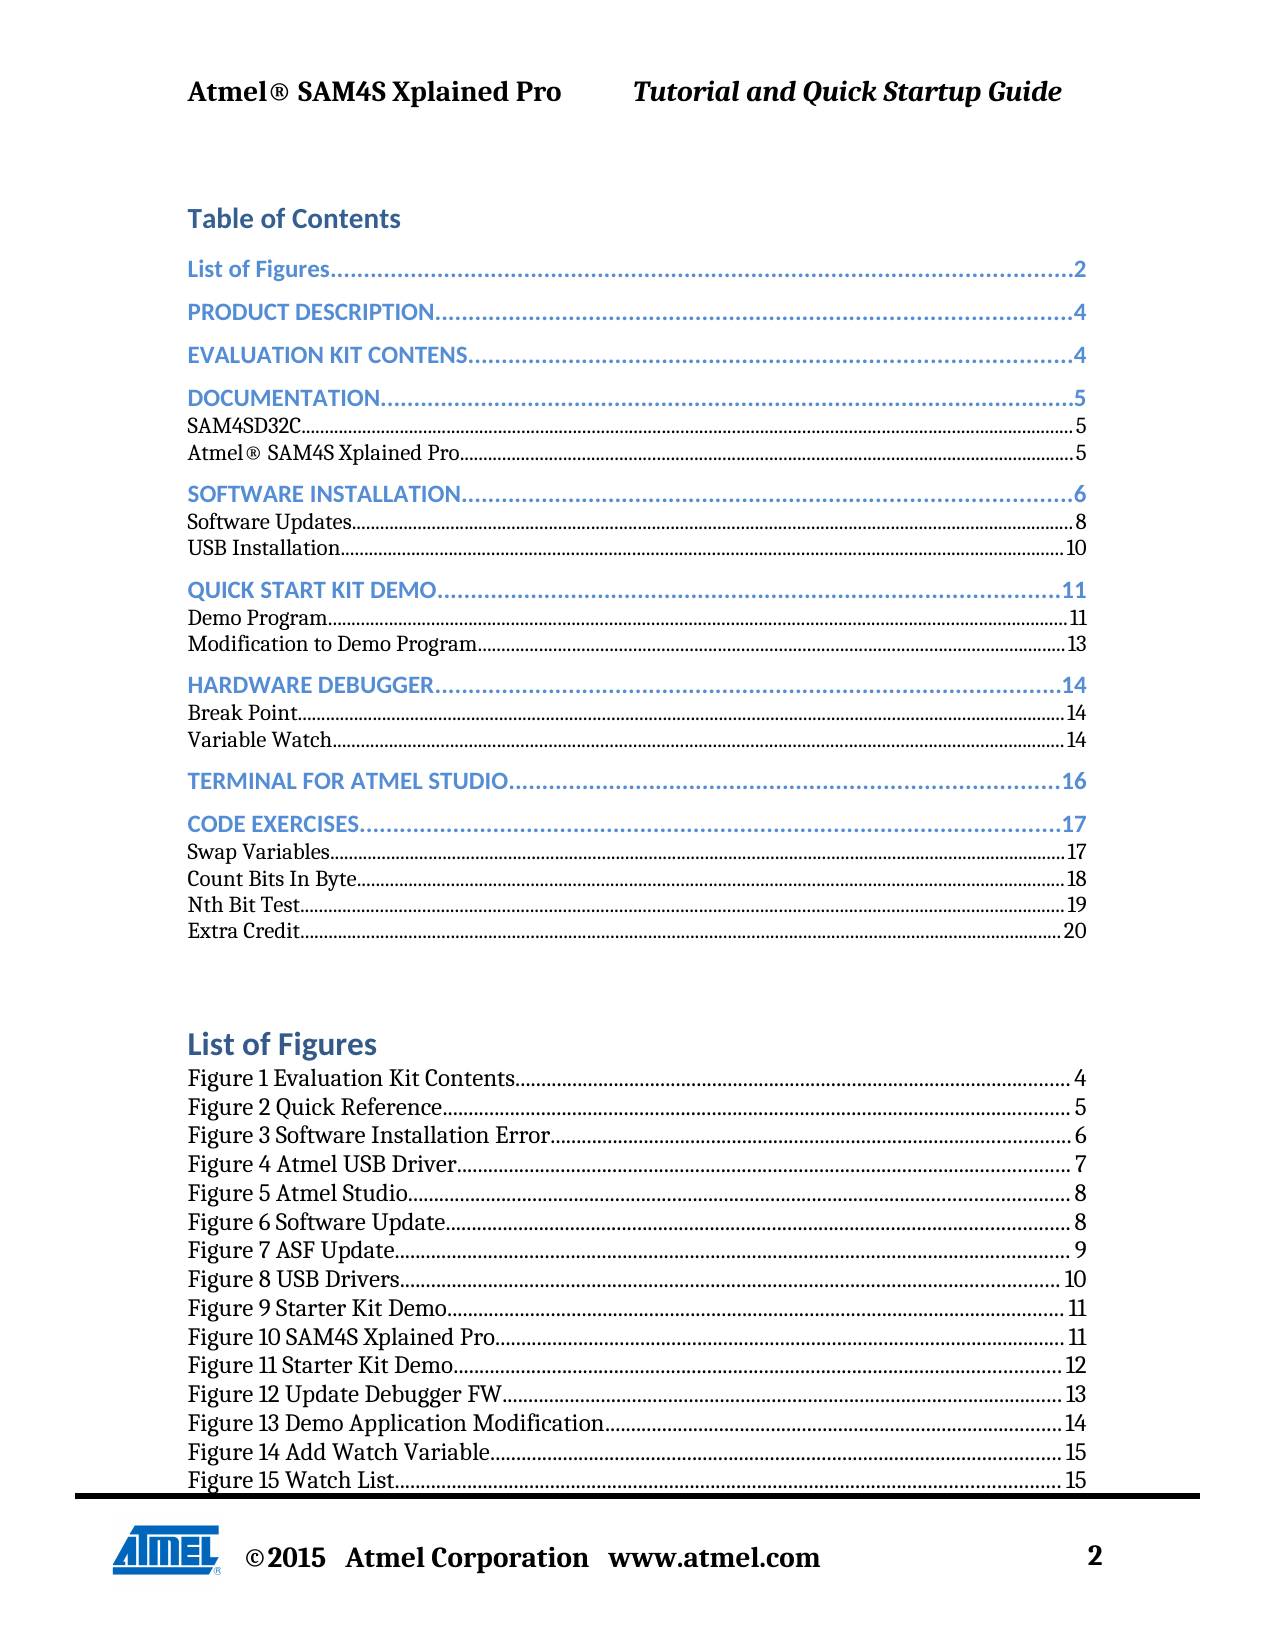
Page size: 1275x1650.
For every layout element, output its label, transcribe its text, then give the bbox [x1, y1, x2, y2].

text Figure 4 Atmel USB Driver 7 [187, 1150, 1087, 1179]
text Figure 2 Quick Reference 5 [187, 1093, 1087, 1121]
text Figure 11 Starter Kit Demo 12 [187, 1351, 1087, 1380]
text Figure 15 Watch List 15 [187, 1466, 1087, 1495]
text Figure 1 Evaluation Kit Contents 4 [187, 1064, 1087, 1093]
text Figure 3 Software Installation Error 6 [187, 1121, 1087, 1150]
picture [112, 1511, 221, 1587]
text Figure 12 Update Debugger FW 13 [187, 1380, 1087, 1409]
text Figure 9 Starter Kit Demo 11 [187, 1294, 1087, 1323]
text Figure 14 Add Watch Variable 15 [187, 1438, 1087, 1466]
text Figure 8 USB Drivers 10 [187, 1265, 1087, 1294]
text Figure 13 Demo Application Modification 14 [187, 1409, 1087, 1438]
text Figure 5 Atmel Studio 8 [187, 1179, 1087, 1208]
text Figure 7 ASF Update 9 [187, 1236, 1087, 1265]
subtitle List of Figures [187, 1023, 1087, 1064]
text Figure 10 SAM4S Xplained Pro 11 [187, 1323, 1087, 1351]
text Figure 6 Software Update 8 [187, 1208, 1087, 1236]
